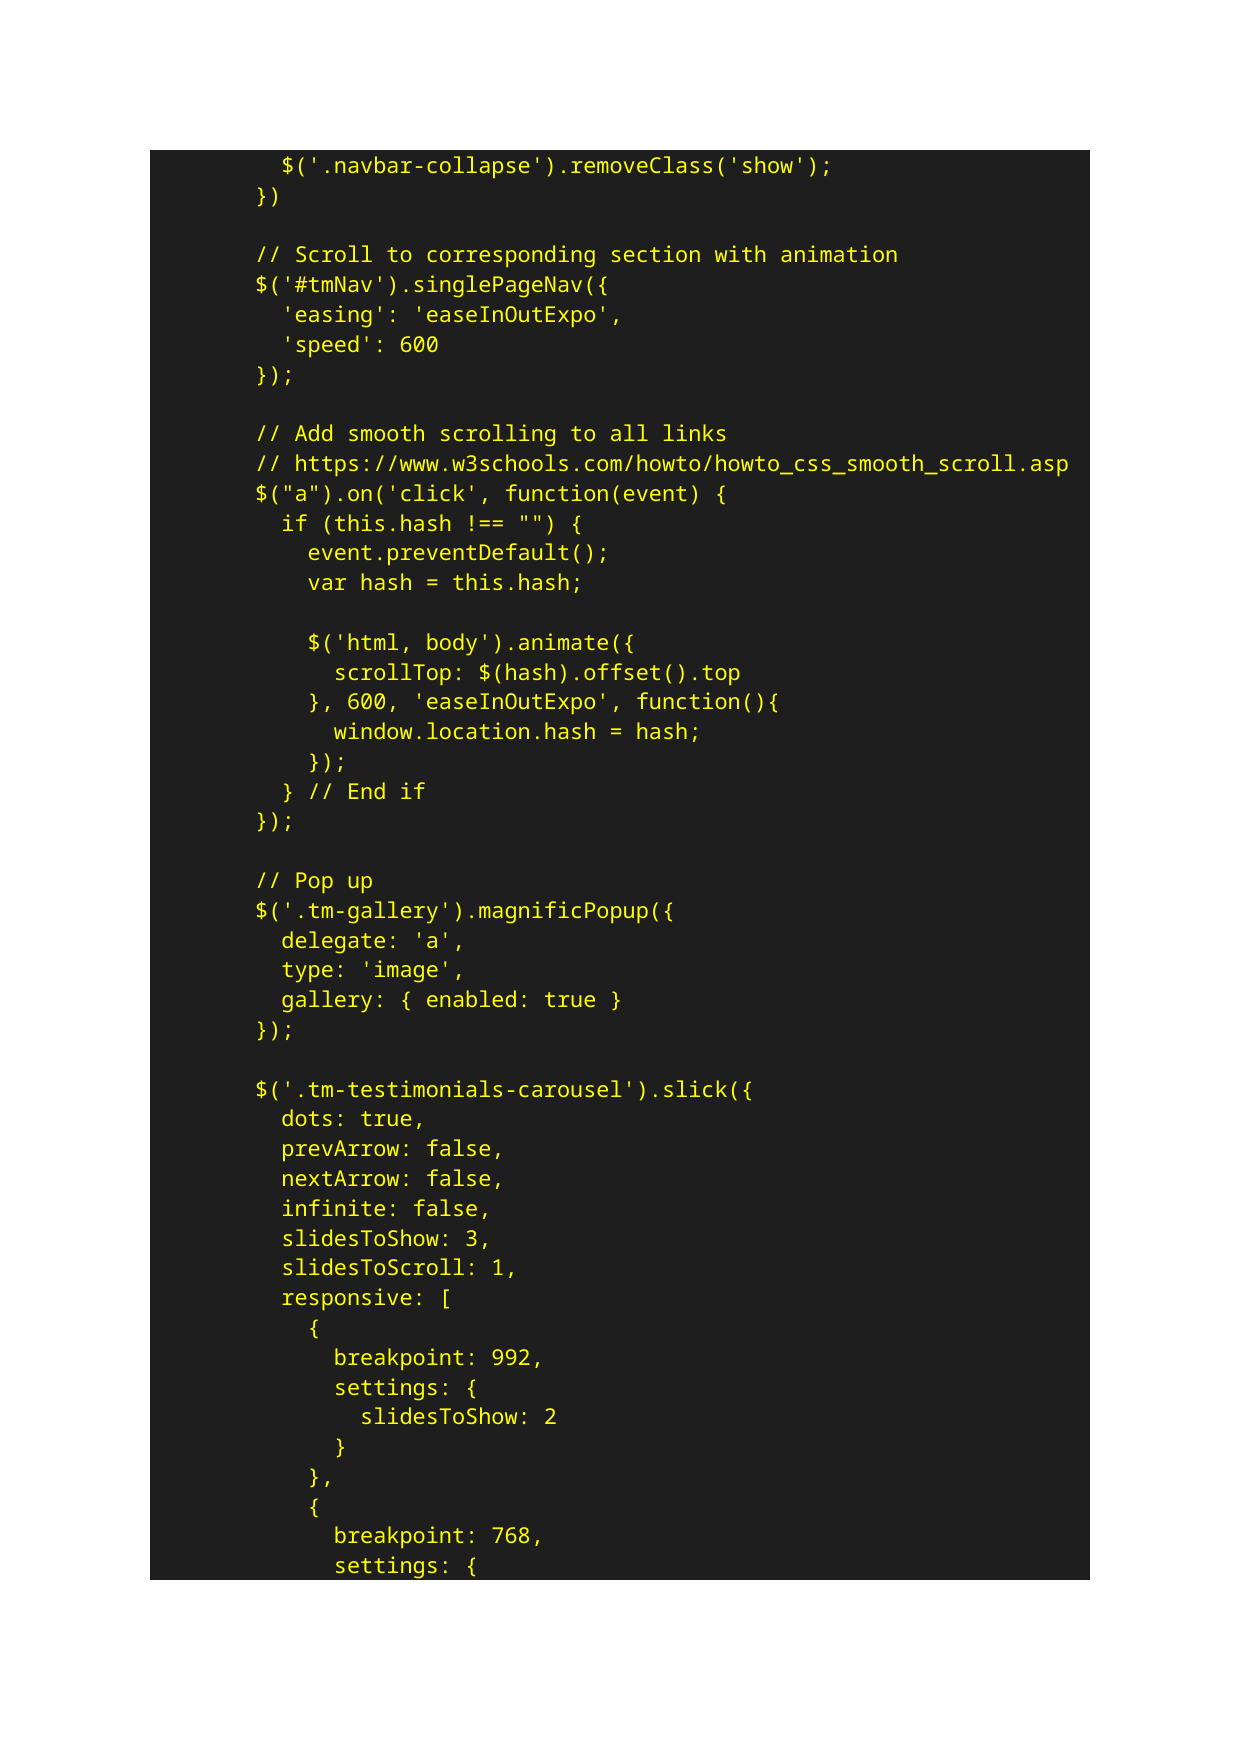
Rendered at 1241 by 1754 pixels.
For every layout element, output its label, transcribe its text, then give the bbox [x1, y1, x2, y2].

text $('.navbar-collapse').removeClass('show'); [150, 150, 1090, 180]
text infinite: false, [150, 1193, 1090, 1222]
text }, [150, 1461, 1090, 1491]
text gallery: { enabled: true } [150, 984, 1090, 1014]
text // https://www.w3schools.com/howto/howto_css_smooth_scroll.asp [150, 448, 1090, 478]
text type: 'image', [150, 954, 1090, 984]
text breakpoint: 768, [150, 1520, 1090, 1550]
text }); [150, 1014, 1090, 1044]
text { [150, 1491, 1090, 1520]
text window.location.hash = hash; [150, 716, 1090, 746]
text nextArrow: false, [150, 1163, 1090, 1193]
text scrollTop: $(hash).offset().top [150, 656, 1090, 686]
text event.preventDefault(); [150, 537, 1090, 567]
text prevArrow: false, [150, 1133, 1090, 1163]
text slidesToShow: 3, [150, 1222, 1090, 1252]
text if (this.hash !== "") { [150, 507, 1090, 537]
text $('.tm-testimonials-carousel').slick({ [150, 1073, 1090, 1103]
text // Pop up [150, 865, 1090, 895]
text settings: { [150, 1371, 1090, 1401]
text { [150, 1312, 1090, 1342]
text var hash = this.hash; [150, 567, 1090, 597]
text }); [150, 746, 1090, 776]
text slidesToShow: 2 [150, 1401, 1090, 1431]
text 'speed': 600 [150, 329, 1090, 358]
text }); [150, 358, 1090, 388]
text }) [150, 180, 1090, 209]
text $('#tmNav').singlePageNav({ [150, 269, 1090, 299]
text $('html, body').animate({ [150, 627, 1090, 656]
text $('.tm-gallery').magnificPopup({ [150, 895, 1090, 924]
text breakpoint: 992, [150, 1342, 1090, 1371]
text // Add smooth scrolling to all links [150, 418, 1090, 448]
text delegate: 'a', [150, 924, 1090, 954]
text slidesToScroll: 1, [150, 1252, 1090, 1282]
text 'easing': 'easeInOutExpo', [150, 299, 1090, 329]
text responsive: [ [150, 1282, 1090, 1312]
text // Scroll to corresponding section with animation [150, 239, 1090, 269]
text } [150, 1431, 1090, 1461]
text }, 600, 'easeInOutExpo', function(){ [150, 686, 1090, 716]
text $("a").on('click', function(event) { [150, 478, 1090, 507]
text } // End if [150, 776, 1090, 805]
text }); [150, 805, 1090, 835]
text dots: true, [150, 1103, 1090, 1133]
text settings: { [150, 1550, 1090, 1580]
